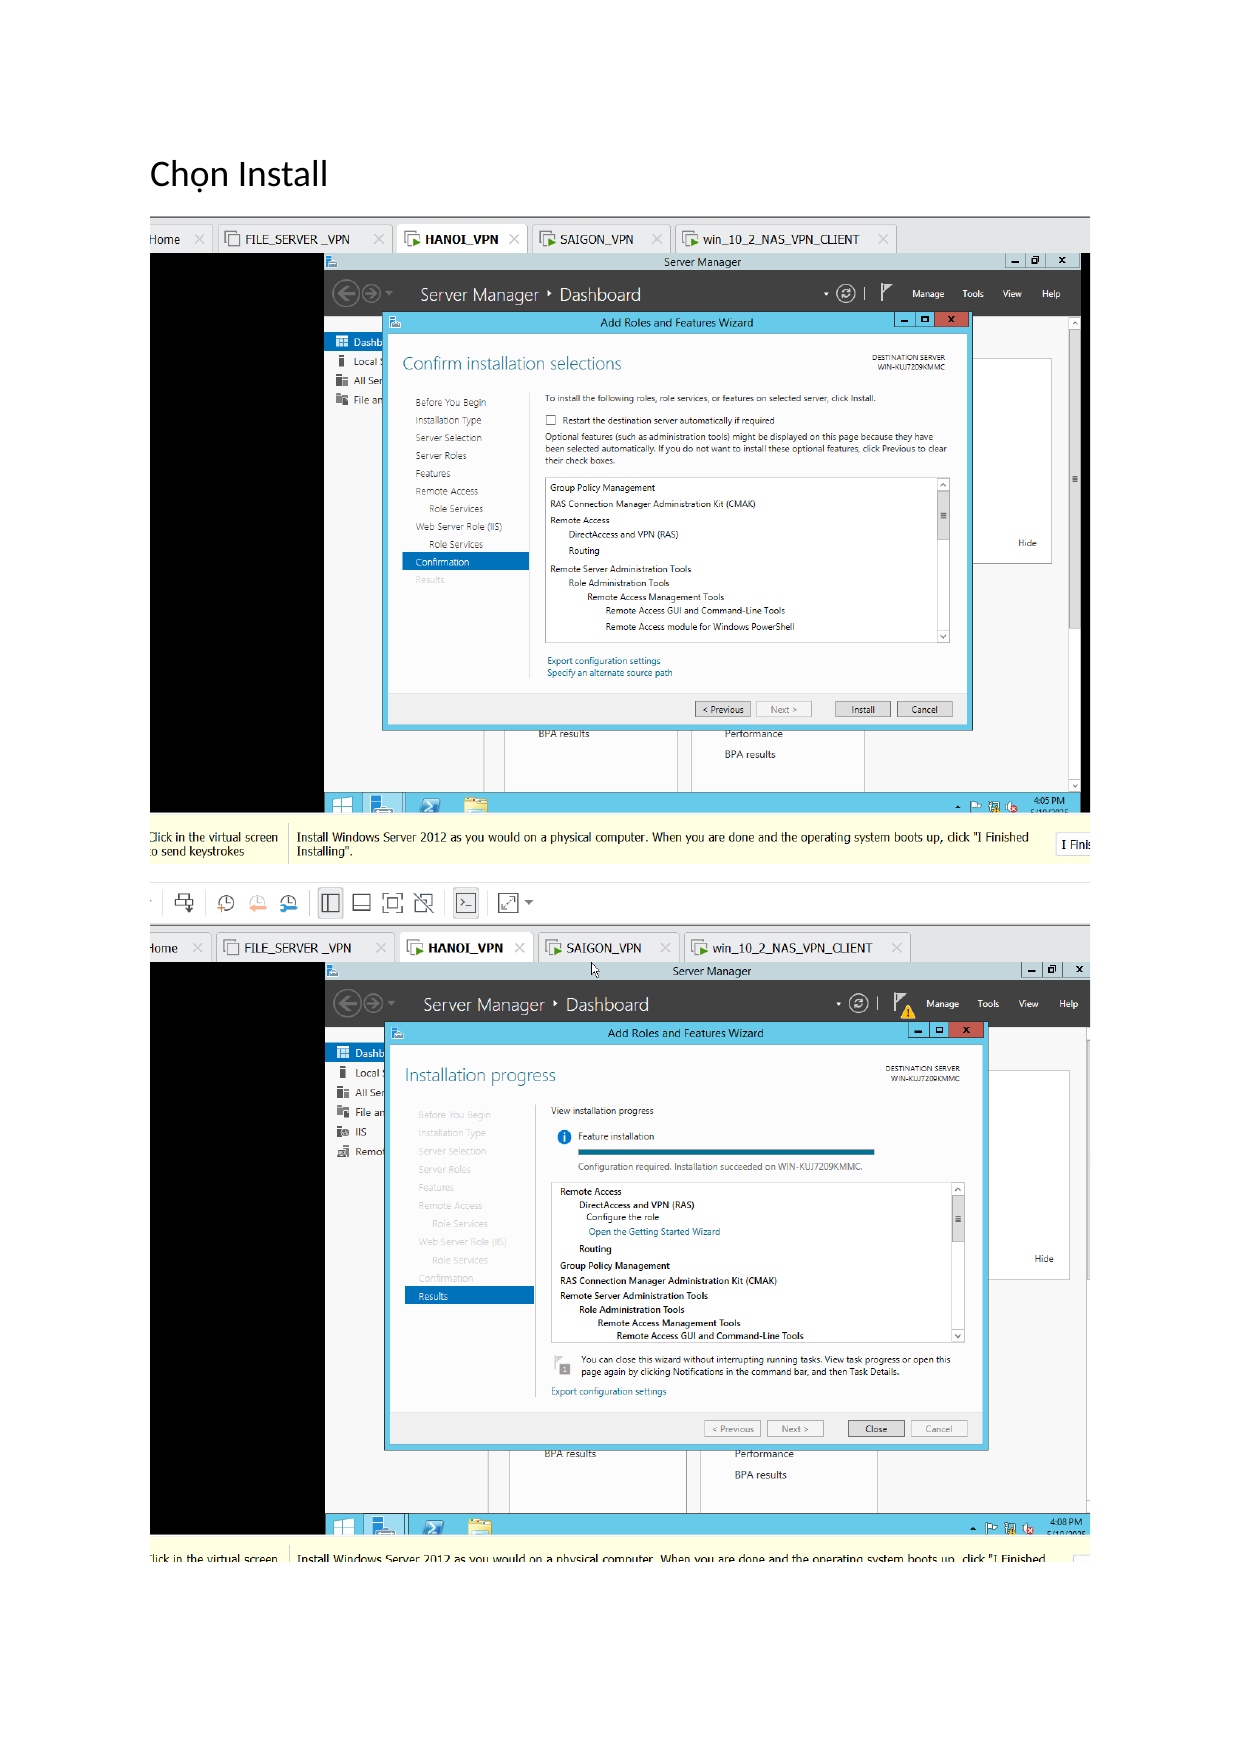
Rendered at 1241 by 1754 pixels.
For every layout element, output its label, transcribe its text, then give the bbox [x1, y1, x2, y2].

picture [150, 216, 1091, 864]
picture [150, 882, 1091, 1562]
text Chọn Install [150, 150, 1090, 196]
